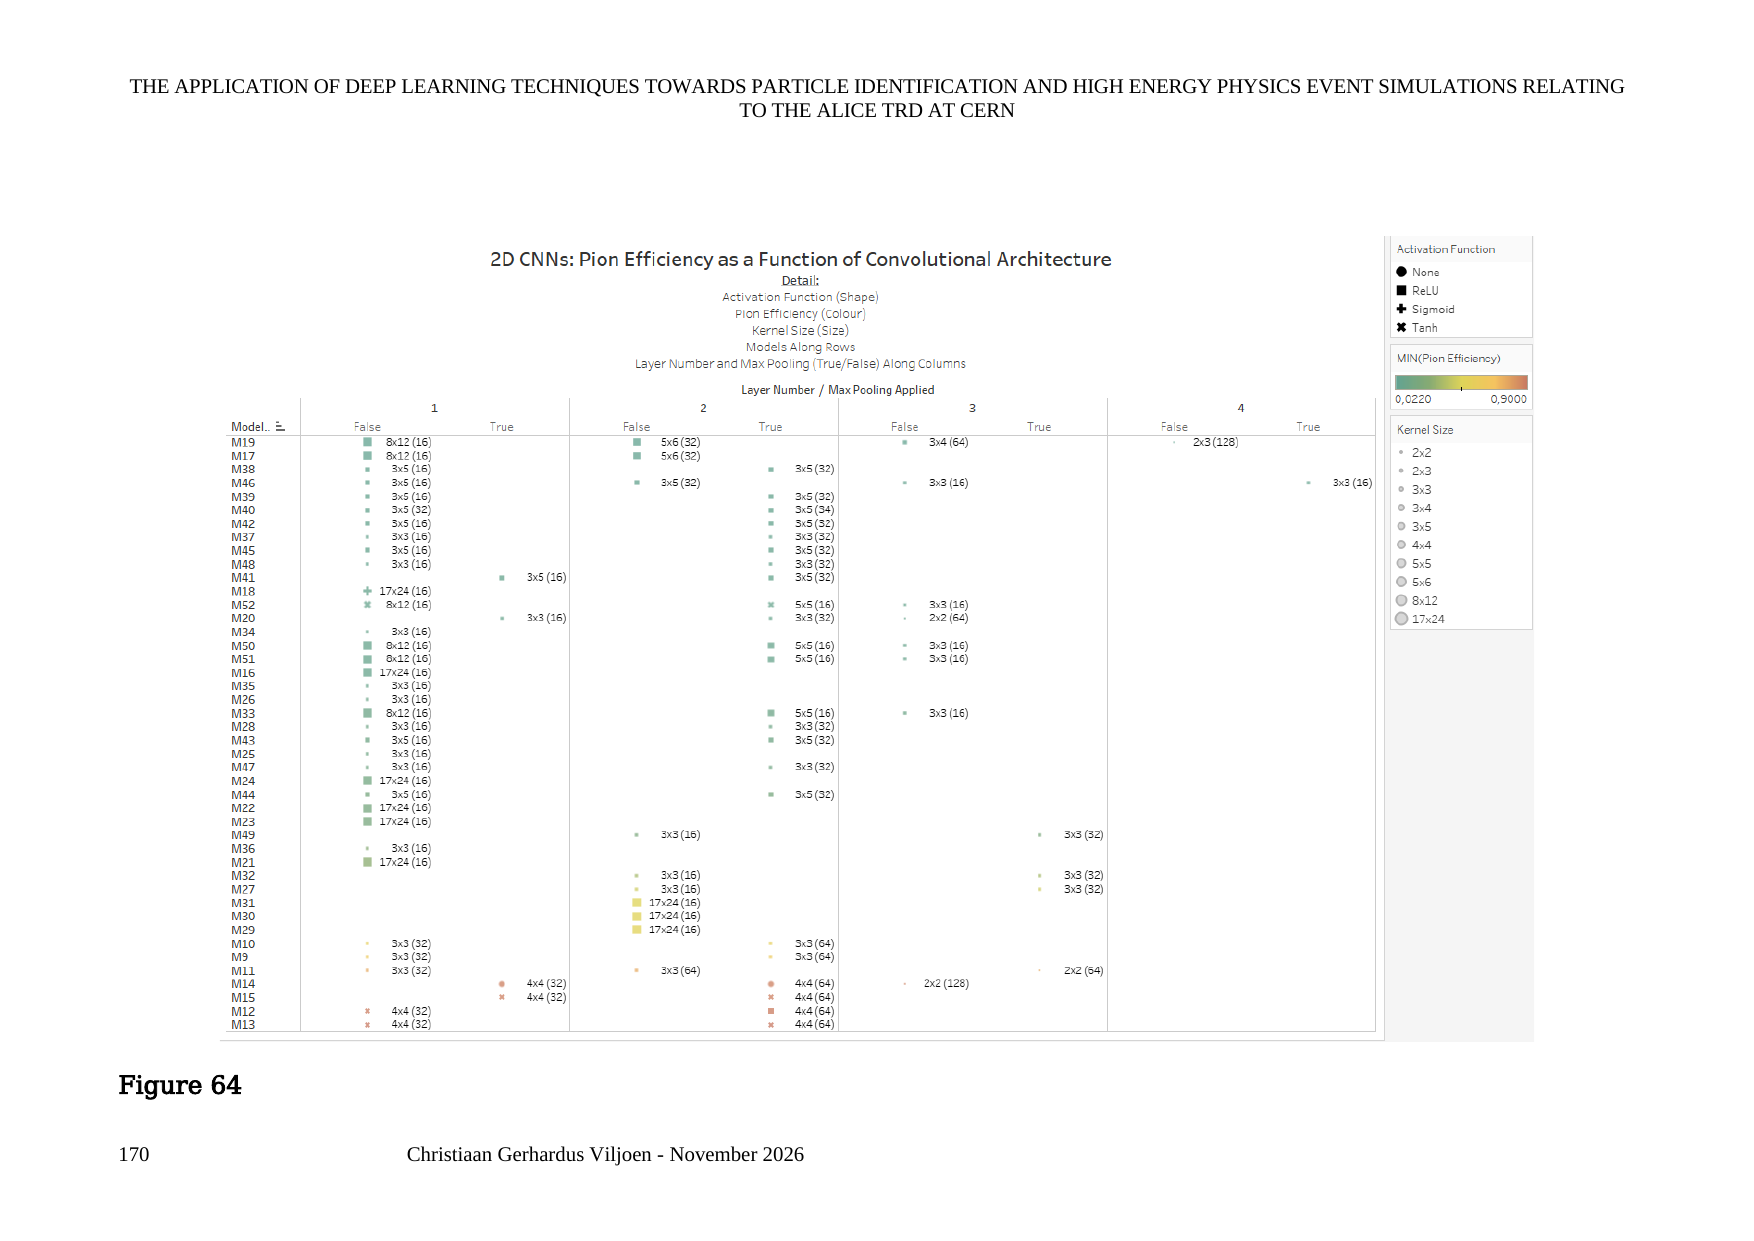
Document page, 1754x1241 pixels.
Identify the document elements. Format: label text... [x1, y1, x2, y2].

text Figure 64 [118, 1069, 1636, 1099]
picture [219, 236, 1535, 1042]
